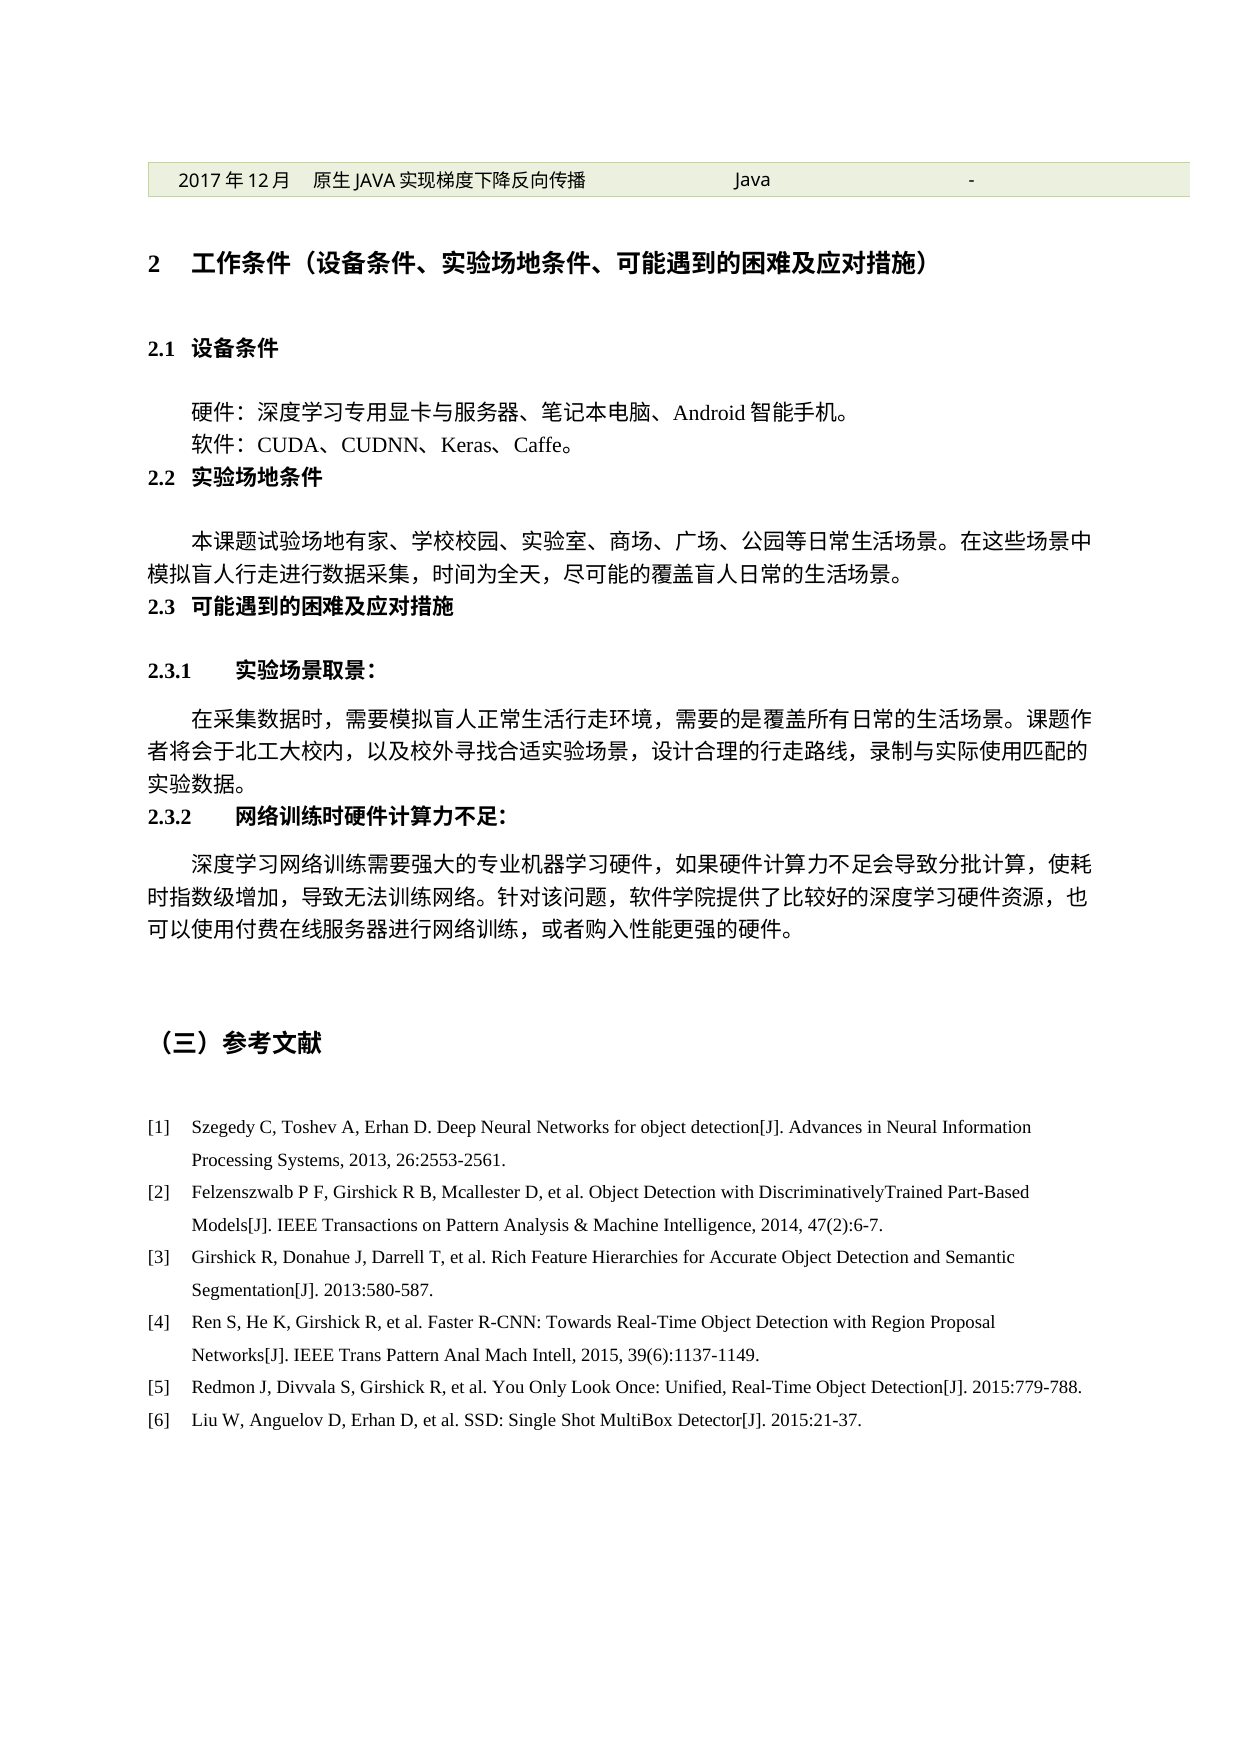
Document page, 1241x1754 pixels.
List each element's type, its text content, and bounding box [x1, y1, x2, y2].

text 本课题试验场地有家、学校校园、实验室、商场、广场、公园等日常生活场景。在这些场景中模拟盲人行走进行数据采集，时间为全天，尽可能的覆盖盲人日常的生活场景。 [148, 524, 1092, 589]
subtitle 2.3.1 实验场景取景： [148, 653, 1092, 685]
list Girshick R, Donahue J, Darrell T, et al. Rich Feature Hierarchies for Accurate Object Detection and Semantic Segmentation[J]. 2013:580-587. [148, 1241, 1092, 1306]
table_cell 原生JAVA实现梯度下降反向传播 [302, 163, 724, 196]
list Felzenszwalb P F, Girshick R B, Mcallester D, et al. Object Detection with DiscriminativelyTrained Part-Based Models[J]. IEEE Transactions on Pattern Analysis & Machine Intelligence, 2014, 47(2):6-7. [148, 1176, 1092, 1241]
text 深度学习网络训练需要强大的专业机器学习硬件，如果硬件计算力不足会导致分批计算，使耗时指数级增加，导致无法训练网络。针对该问题，软件学院提供了比较好的深度学习硬件资源，也可以使用付费在线服务器进行网络训练，或者购入性能更强的硬件。 [148, 847, 1092, 944]
list Liu W, Anguelov D, Erhan D, et al. SSD: Single Shot MultiBox Detector[J]. 2015:21-37. [148, 1403, 1092, 1436]
list Redmon J, Divvala S, Girshick R, et al. You Only Look Once: Unified, Real-Time Object Detection[J]. 2015:779-788. [148, 1371, 1092, 1403]
subtitle 2 工作条件（设备条件、实验场地条件、可能遇到的困难及应对措施） [148, 229, 1092, 294]
text 在采集数据时，需要模拟盲人正常生活行走环境，需要的是覆盖所有日常的生活场景。课题作者将会于北工大校内，以及校外寻找合适实验场景，设计合理的行走路线，录制与实际使用匹配的实验数据。 [148, 701, 1092, 799]
subtitle 2.2 实验场地条件 [148, 459, 1092, 492]
text 软件：CUDA、CUDNN、Keras、Caffe。 [148, 427, 1092, 459]
subtitle 2.1 设备条件 [148, 330, 1092, 363]
subtitle 2.3.2 网络训练时硬件计算力不足： [148, 799, 1092, 831]
table_cell Java [724, 163, 957, 196]
table_cell 2017年12月 [149, 163, 302, 196]
list Szegedy C, Toshev A, Erhan D. Deep Neural Networks for object detection[J]. Advances in Neural Information Processing Systems, 2013, 26:2553-2561. [148, 1111, 1092, 1176]
text 硬件：深度学习专用显卡与服务器、笔记本电脑、Android智能手机。 [148, 394, 1092, 427]
subtitle 2.3 可能遇到的困难及应对措施 [148, 589, 1092, 621]
list Ren S, He K, Girshick R, et al. Faster R-CNN: Towards Real-Time Object Detection with Region Proposal Networks[J]. IEEE Trans Pattern Anal Mach Intell, 2015, 39(6):1137-1149. [148, 1306, 1092, 1371]
subtitle （三）参考文献 [148, 1009, 1092, 1074]
table_cell - [957, 163, 1190, 196]
